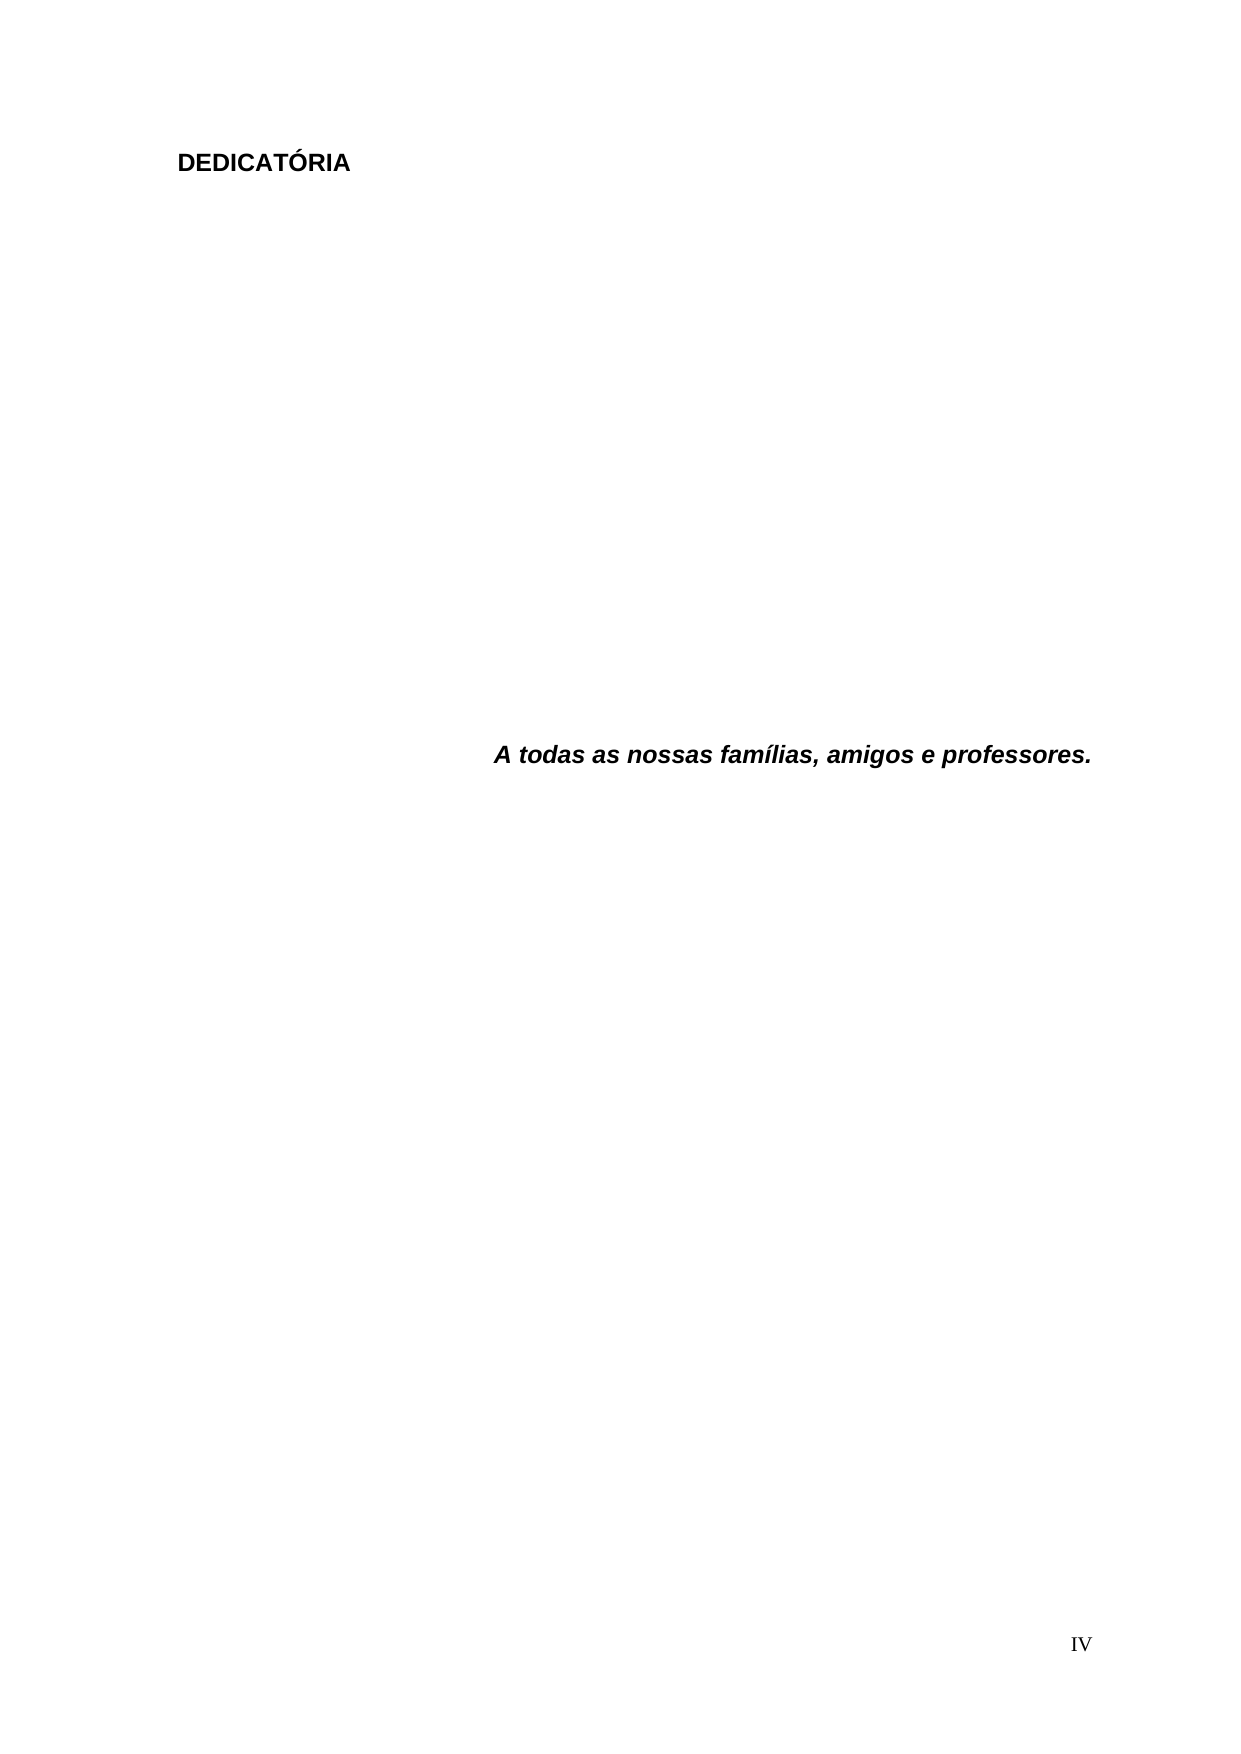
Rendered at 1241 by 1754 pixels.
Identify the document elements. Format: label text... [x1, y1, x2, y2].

text A todas as nossas famílias, amigos e professores. [177, 740, 1092, 769]
text DEDICATÓRIA [177, 148, 1092, 176]
